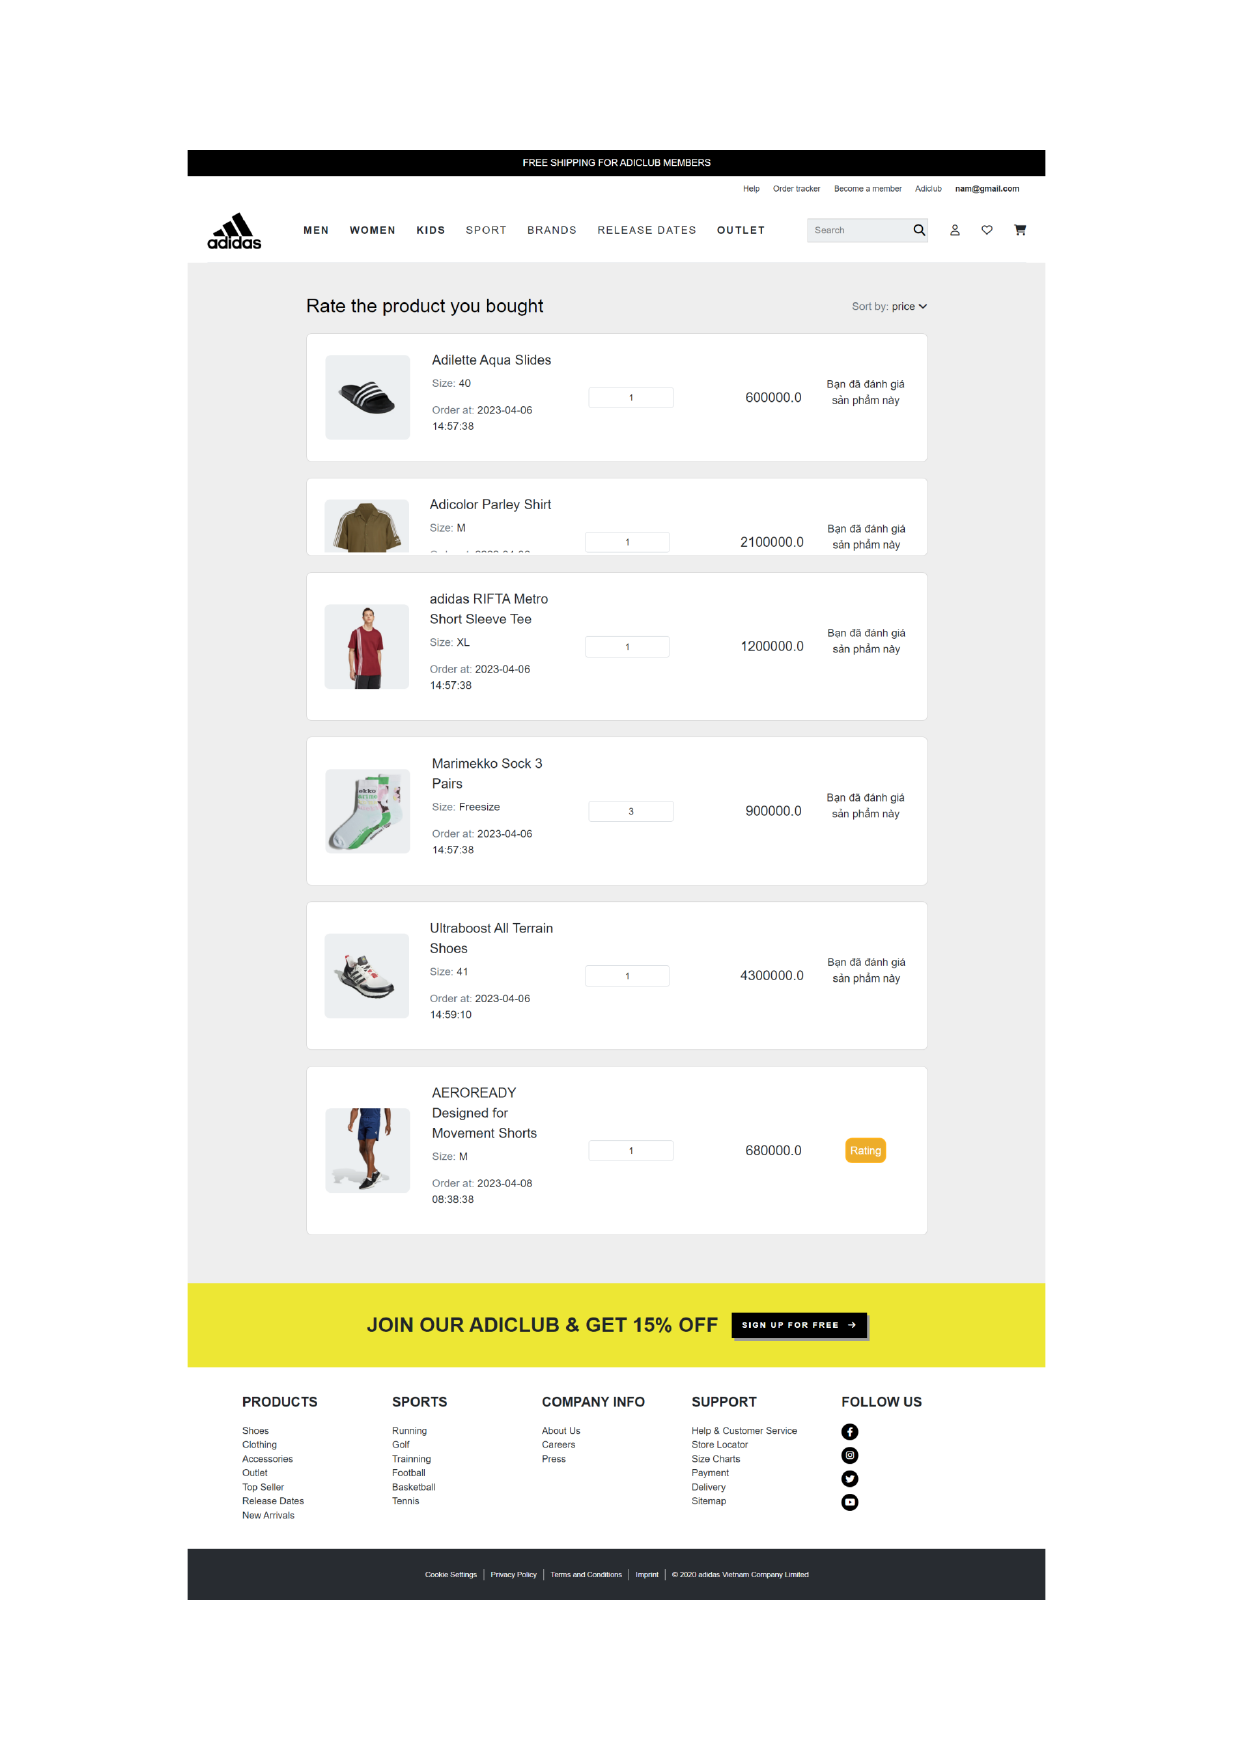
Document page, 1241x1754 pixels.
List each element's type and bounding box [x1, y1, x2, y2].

picture [187, 150, 1046, 1600]
